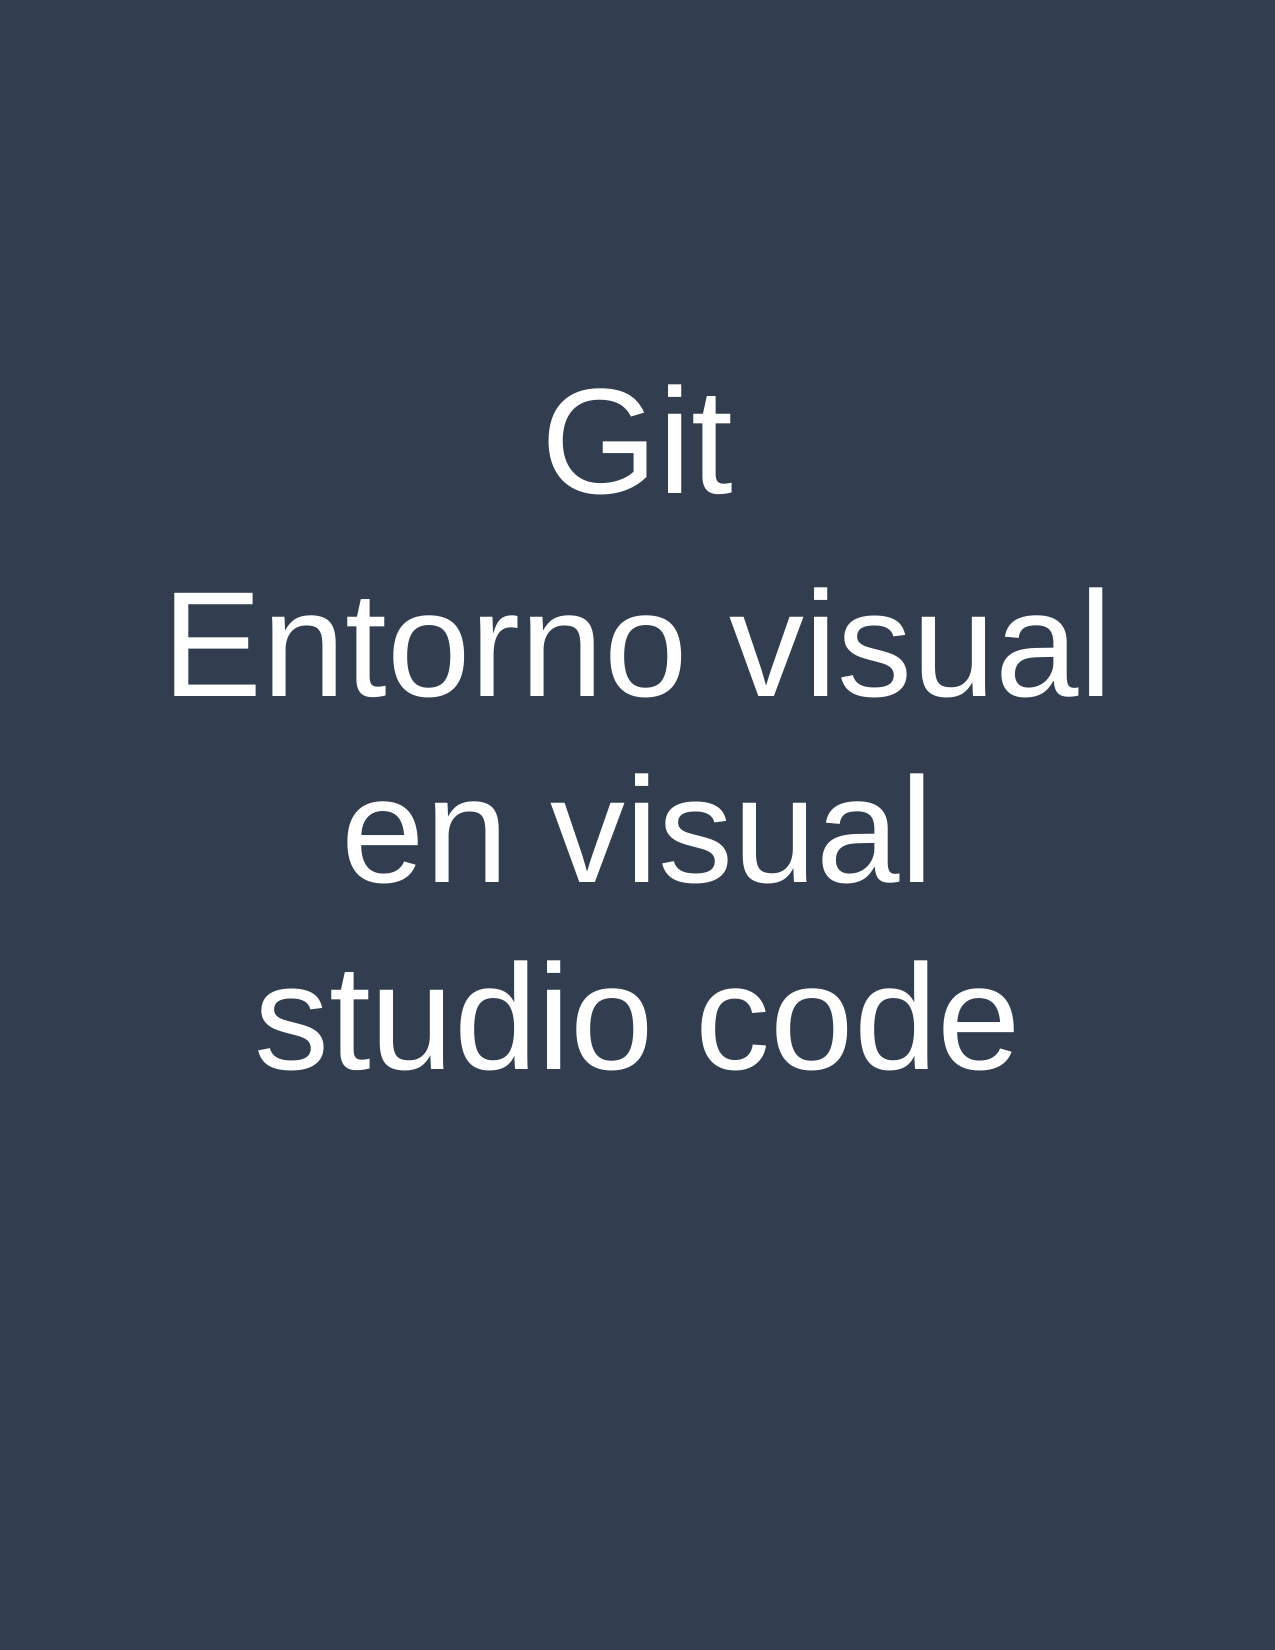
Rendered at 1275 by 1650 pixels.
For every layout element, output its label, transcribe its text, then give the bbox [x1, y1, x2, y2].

text Git [150, 353, 1125, 525]
text Entorno visual en visual studio code [150, 556, 1125, 1101]
